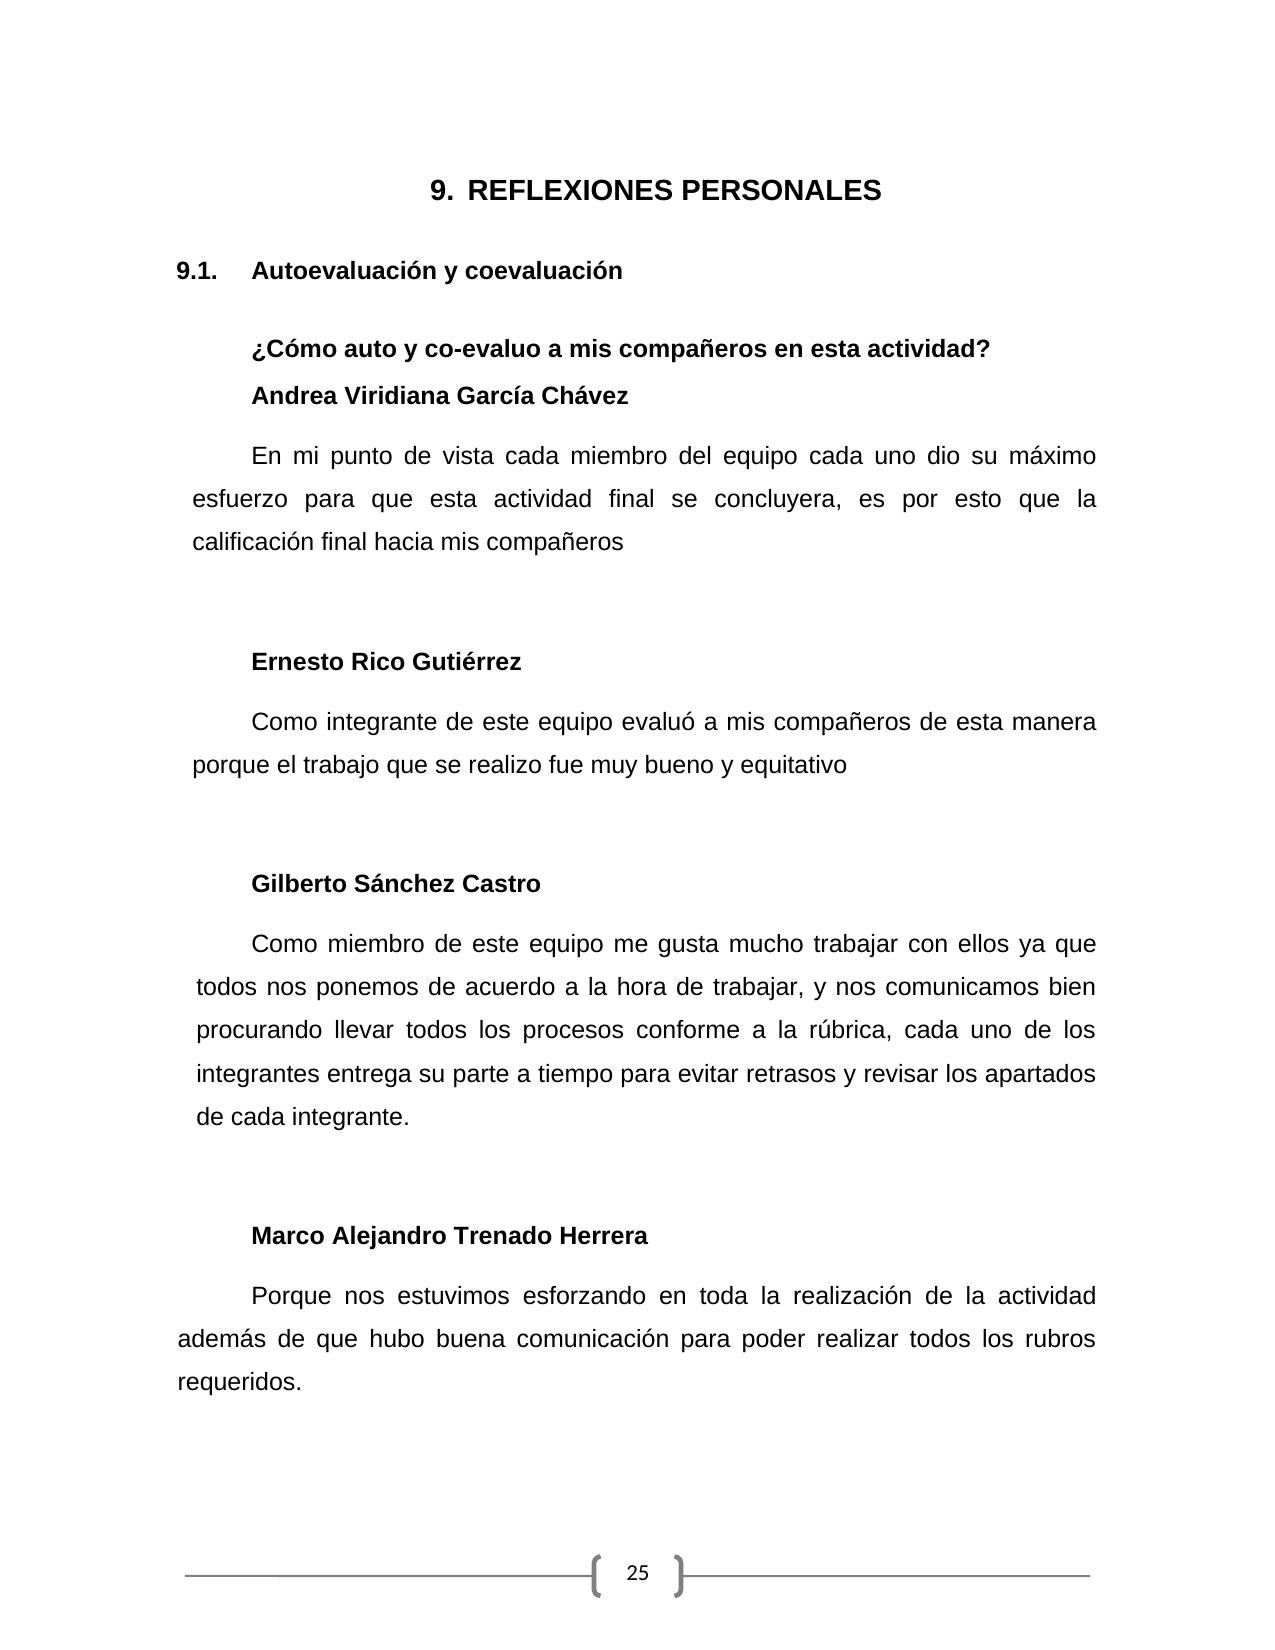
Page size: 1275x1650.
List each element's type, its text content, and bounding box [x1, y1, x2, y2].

text Marco Alejandro Trenado Herrera [177, 1221, 1098, 1250]
text Como miembro de este equipo me gusta mucho trabajar con ellos ya que todos nos ponemos de acuerdo a la hora de trabajar, y nos comunicamos bien procurando llevar todos los procesos conforme a la rúbrica, cada uno de los integrantes entrega su parte a tiempo para evitar retrasos y revisar los apartados de cada integrante. [196, 929, 1098, 1130]
text Porque nos estuvimos esforzando en toda la realización de la actividad además de que hubo buena comunicación para poder realizar todos los rubros requeridos. [177, 1281, 1098, 1396]
text Andrea Viridiana García Chávez [177, 381, 1098, 410]
text Ernesto Rico Gutiérrez [177, 647, 1098, 676]
subtitle Autoevaluación y coevaluación [176, 256, 1098, 284]
subtitle REFLEXIONES PERSONALES [215, 173, 1098, 206]
text Gilberto Sánchez Castro [177, 869, 1098, 898]
list Como integrante de este equipo evaluó a mis compañeros de esta manera porque el trabajo que se realizo fue muy bueno y equitativo [192, 707, 1098, 778]
list En mi punto de vista cada miembro del equipo cada uno dio su máximo esfuerzo para que esta actividad final se concluyera, es por esto que la calificación final hacia mis compañeros [192, 441, 1098, 556]
text ¿Cómo auto y co-evaluo a mis compañeros en esta actividad? [177, 333, 1098, 362]
